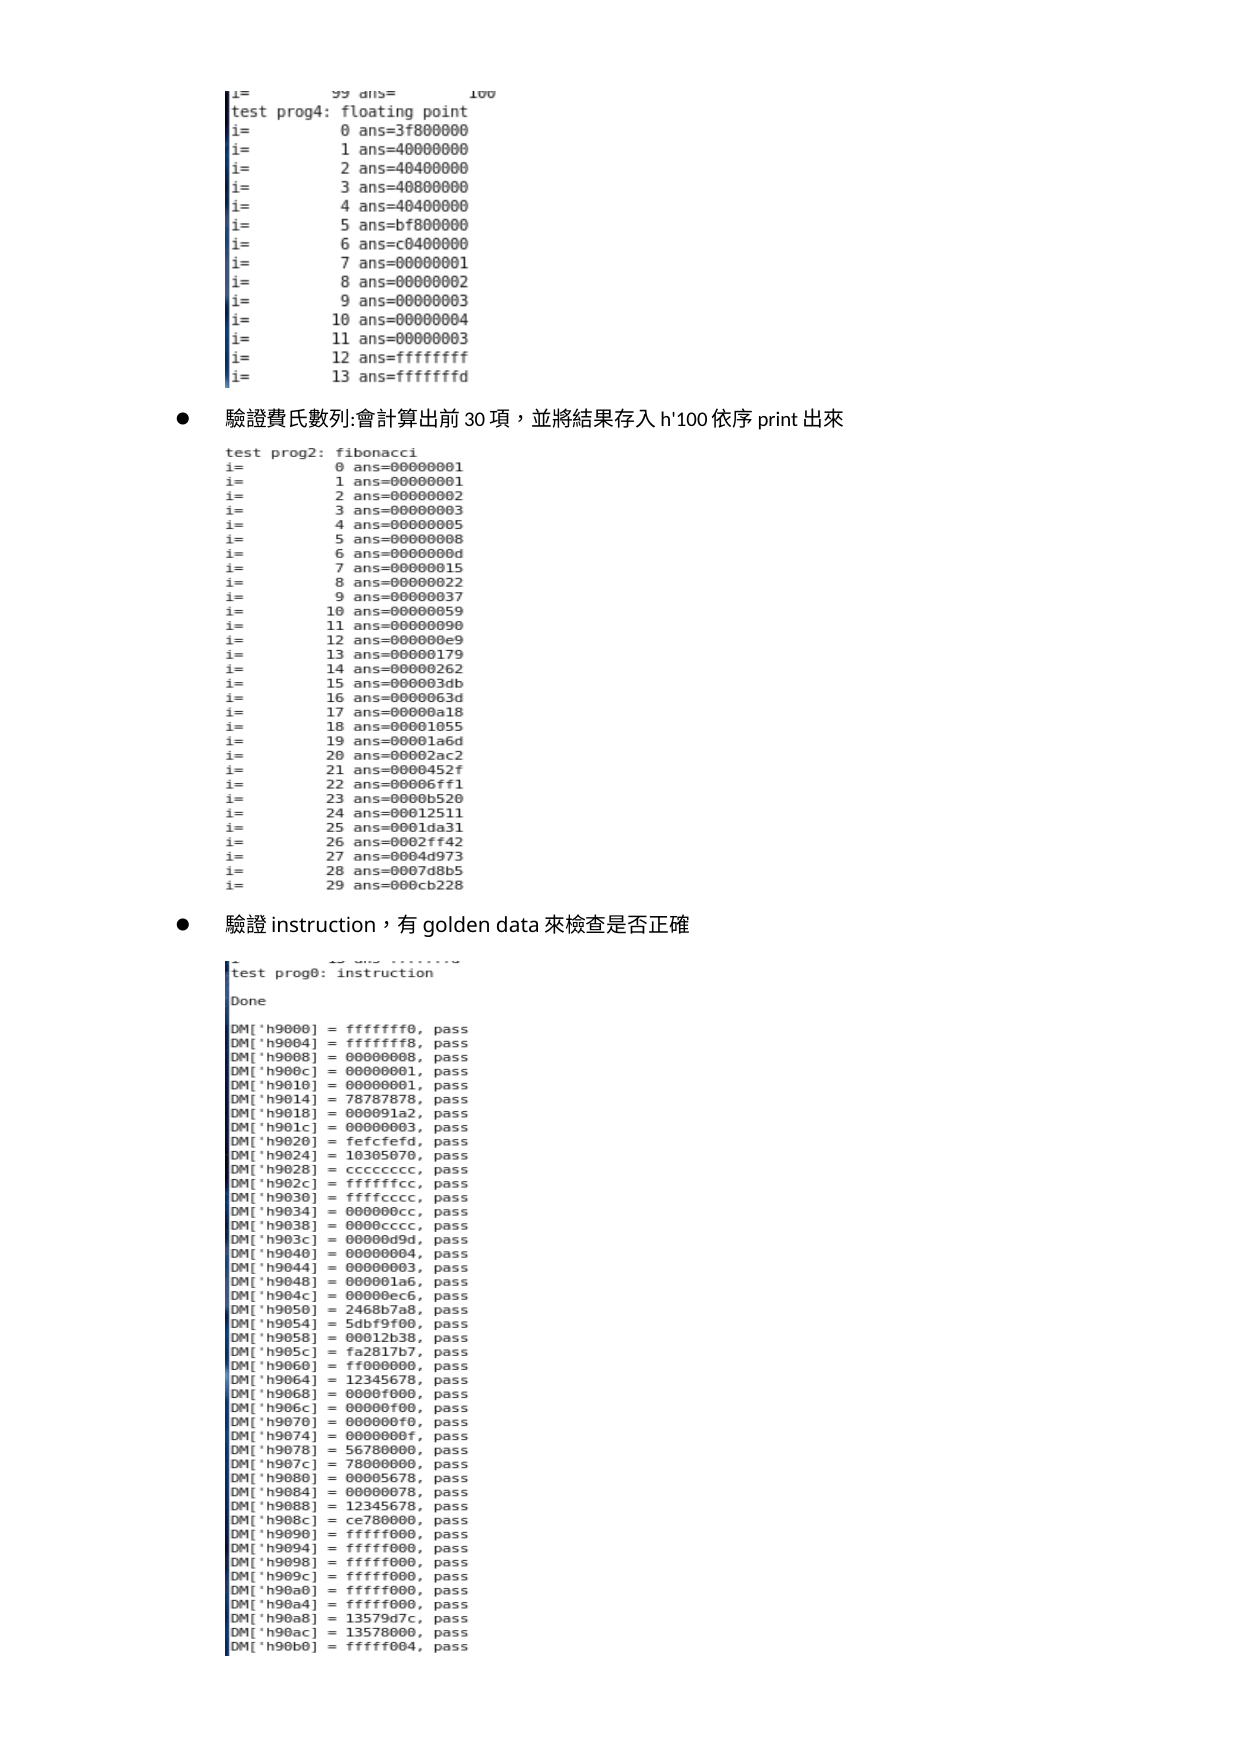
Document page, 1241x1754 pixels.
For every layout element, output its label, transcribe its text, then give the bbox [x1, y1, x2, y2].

picture [225, 961, 532, 1656]
picture [225, 447, 572, 894]
picture [225, 91, 508, 388]
list 驗證費氏數列:會計算出前30項，並將結果存入h'100依序print出來 [175, 399, 1165, 436]
list 驗證instruction，有golden data來檢查是否正確 [175, 905, 1165, 943]
